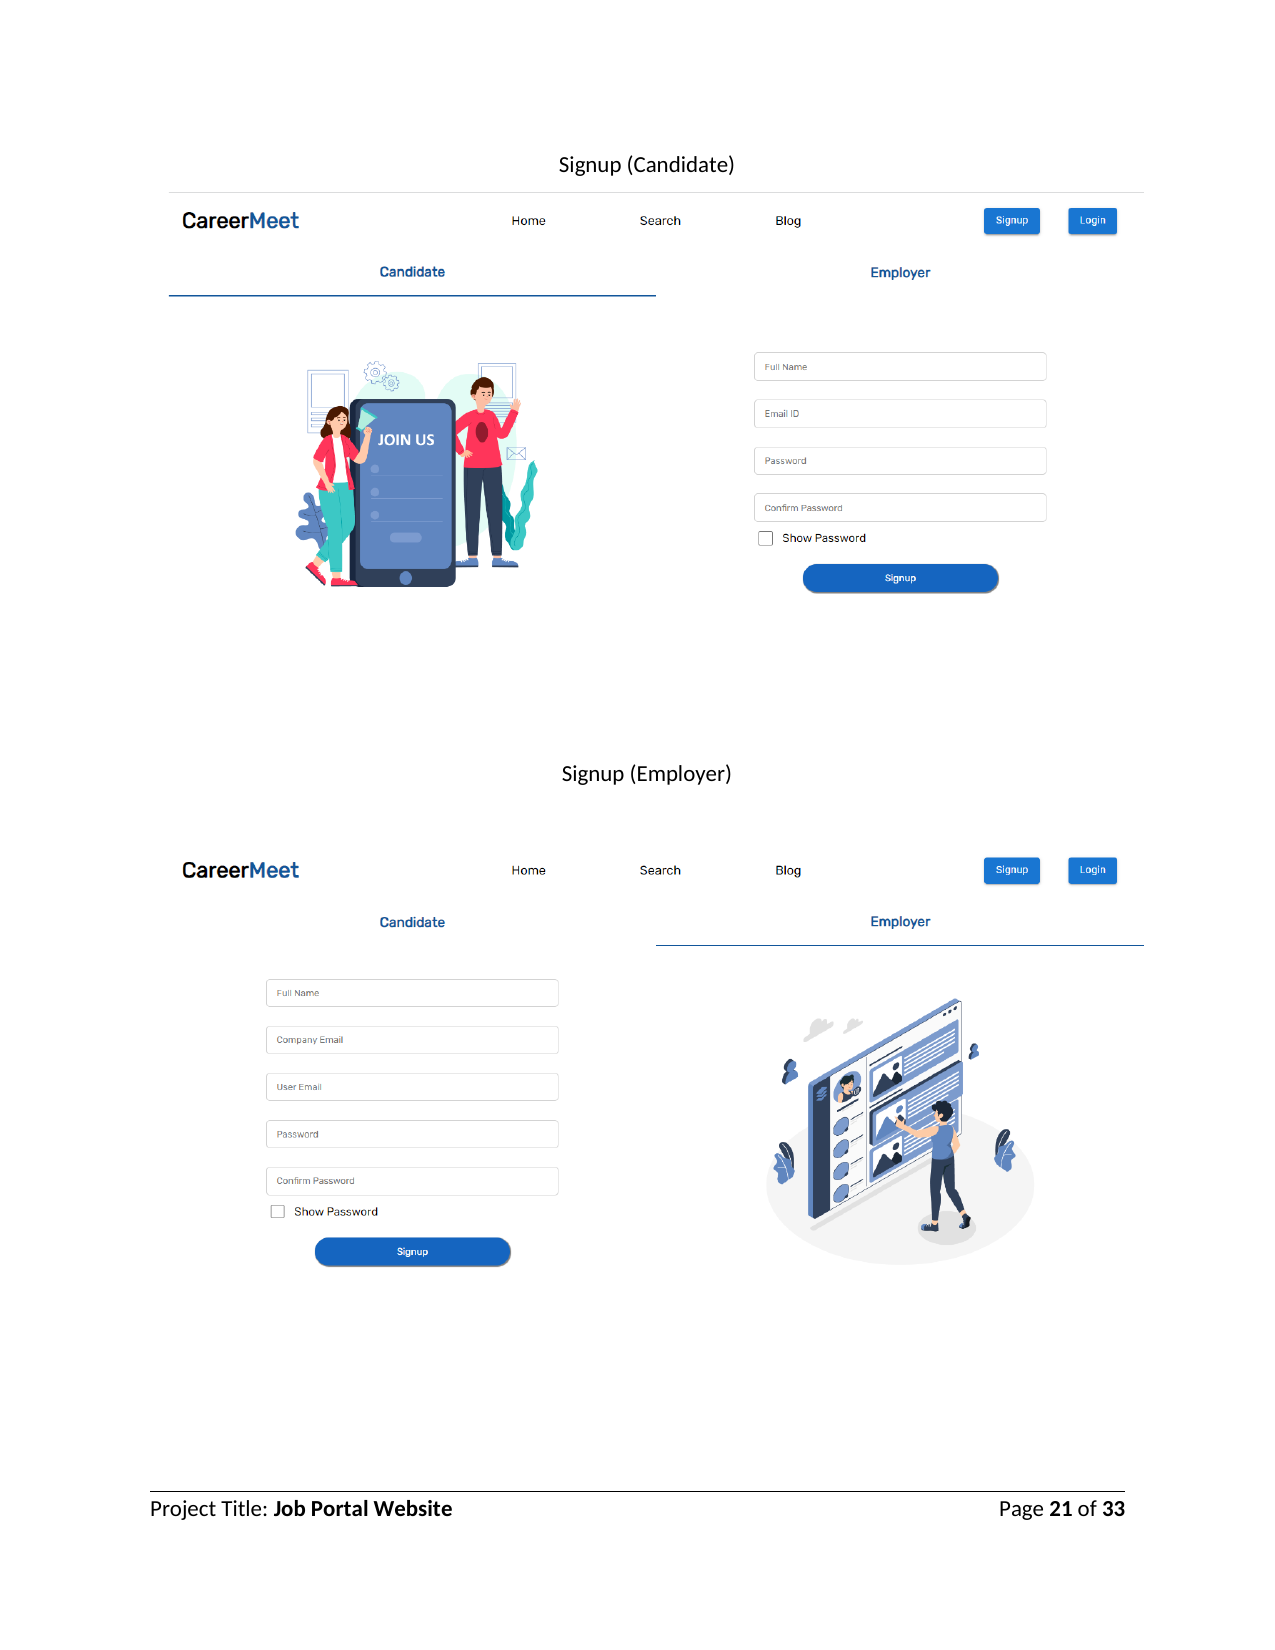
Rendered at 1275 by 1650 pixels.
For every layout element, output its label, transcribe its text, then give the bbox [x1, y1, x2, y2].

list Signup (Candidate) [169, 150, 1125, 178]
picture [168, 192, 1144, 661]
picture [168, 842, 1144, 1311]
list Signup (Employer) [169, 759, 1125, 787]
